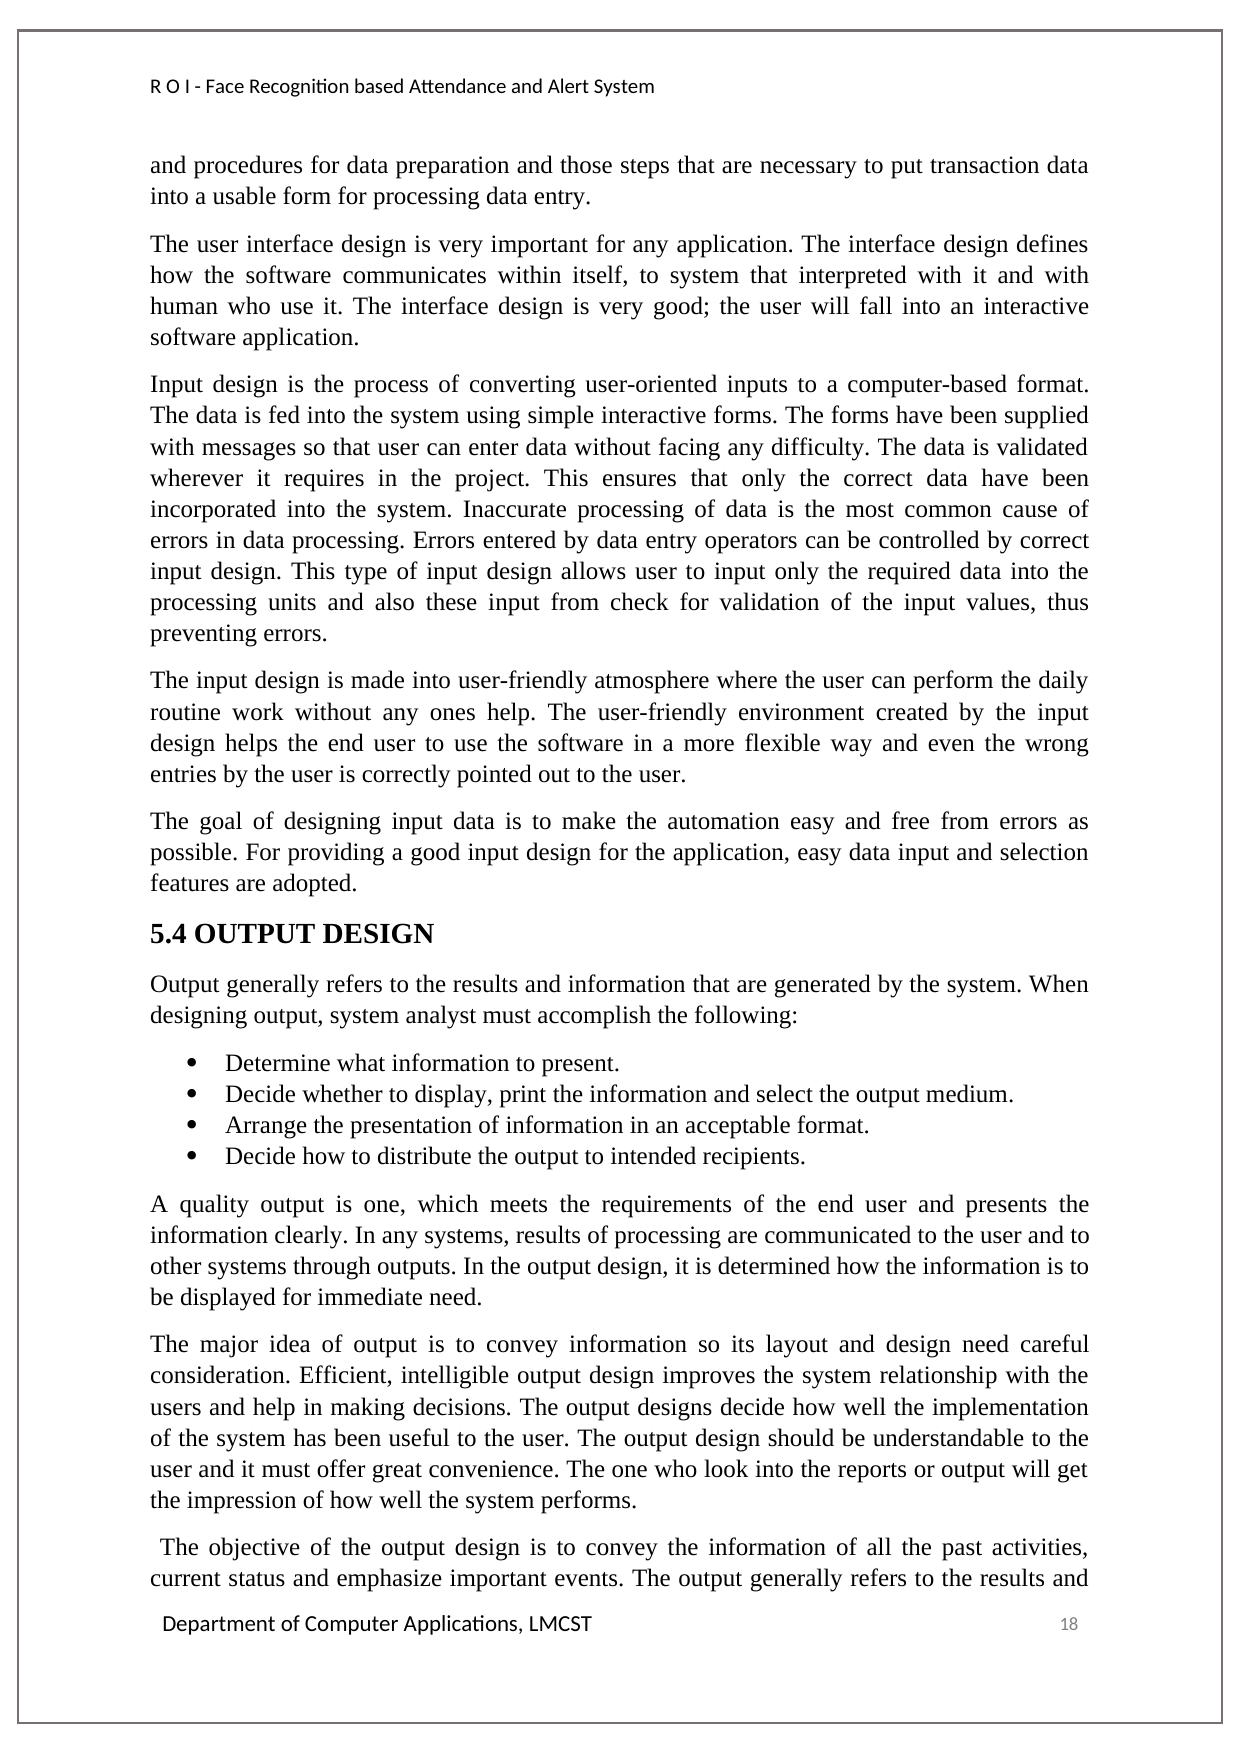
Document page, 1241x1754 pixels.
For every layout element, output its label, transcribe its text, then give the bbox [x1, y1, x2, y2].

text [150, 1532, 1090, 1592]
text Input design is the process of converting user-oriented inputs to a computer-based format. The data is fed into the system using simple interactive forms. The forms have been supplied with messages so that user can enter data without facing any difficulty. The data is validated wherever it requires in the project. This ensures that only the correct data have been incorporated into the system. Inaccurate processing of data is the most common cause of errors in data processing. Errors entered by data entry operators can be controlled by correct input design. This type of input design allows user to input only the required data into the processing units and also these input from check for validation of the input values, thus preventing errors. [150, 369, 1090, 647]
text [150, 150, 1090, 210]
text The goal of designing input data is to make the automation easy and free from errors as possible. For providing a good input design for the application, easy data input and selection features are adopted. [150, 806, 1090, 897]
text The user interface design is very important for any application. The interface design defines how the software communicates within itself, to system that interpreted with it and with human who use it. The interface design is very good; the user will fall into an interactive software application. [150, 229, 1090, 351]
text A quality output is one, which meets the requirements of the end user and presents the information clearly. In any systems, results of processing are communicated to the user and to other systems through outputs. In the output design, it is determined how the information is to be displayed for immediate need. [150, 1189, 1090, 1311]
list Arrange the presentation of information in an acceptable format. [187, 1110, 1090, 1139]
list Decide whether to display, print the information and select the output medium. [187, 1079, 1090, 1108]
text The input design is made into user-friendly atmosphere where the user can perform the daily routine work without any ones help. The user-friendly environment created by the input design helps the end user to use the software in a more flexible way and even the wrong entries by the user is correctly pointed out to the user. [150, 666, 1090, 787]
text Output generally refers to the results and information that are generated by the system. When designing output, system analyst must accomplish the following: [150, 969, 1090, 1029]
text 5.4 OUTPUT DESIGN [150, 916, 1090, 950]
list Decide how to distribute the output to intended recipients. [187, 1141, 1090, 1170]
list Determine what information to present. [187, 1048, 1090, 1077]
text The major idea of output is to convey information so its layout and design need careful consideration. Efficient, intelligible output design improves the system relationship with the users and help in making decisions. The output designs decide how well the implementation of the system has been useful to the user. The output design should be understandable to the user and it must offer great convenience. The one who look into the reports or output will get the impression of how well the system performs. [150, 1329, 1090, 1513]
